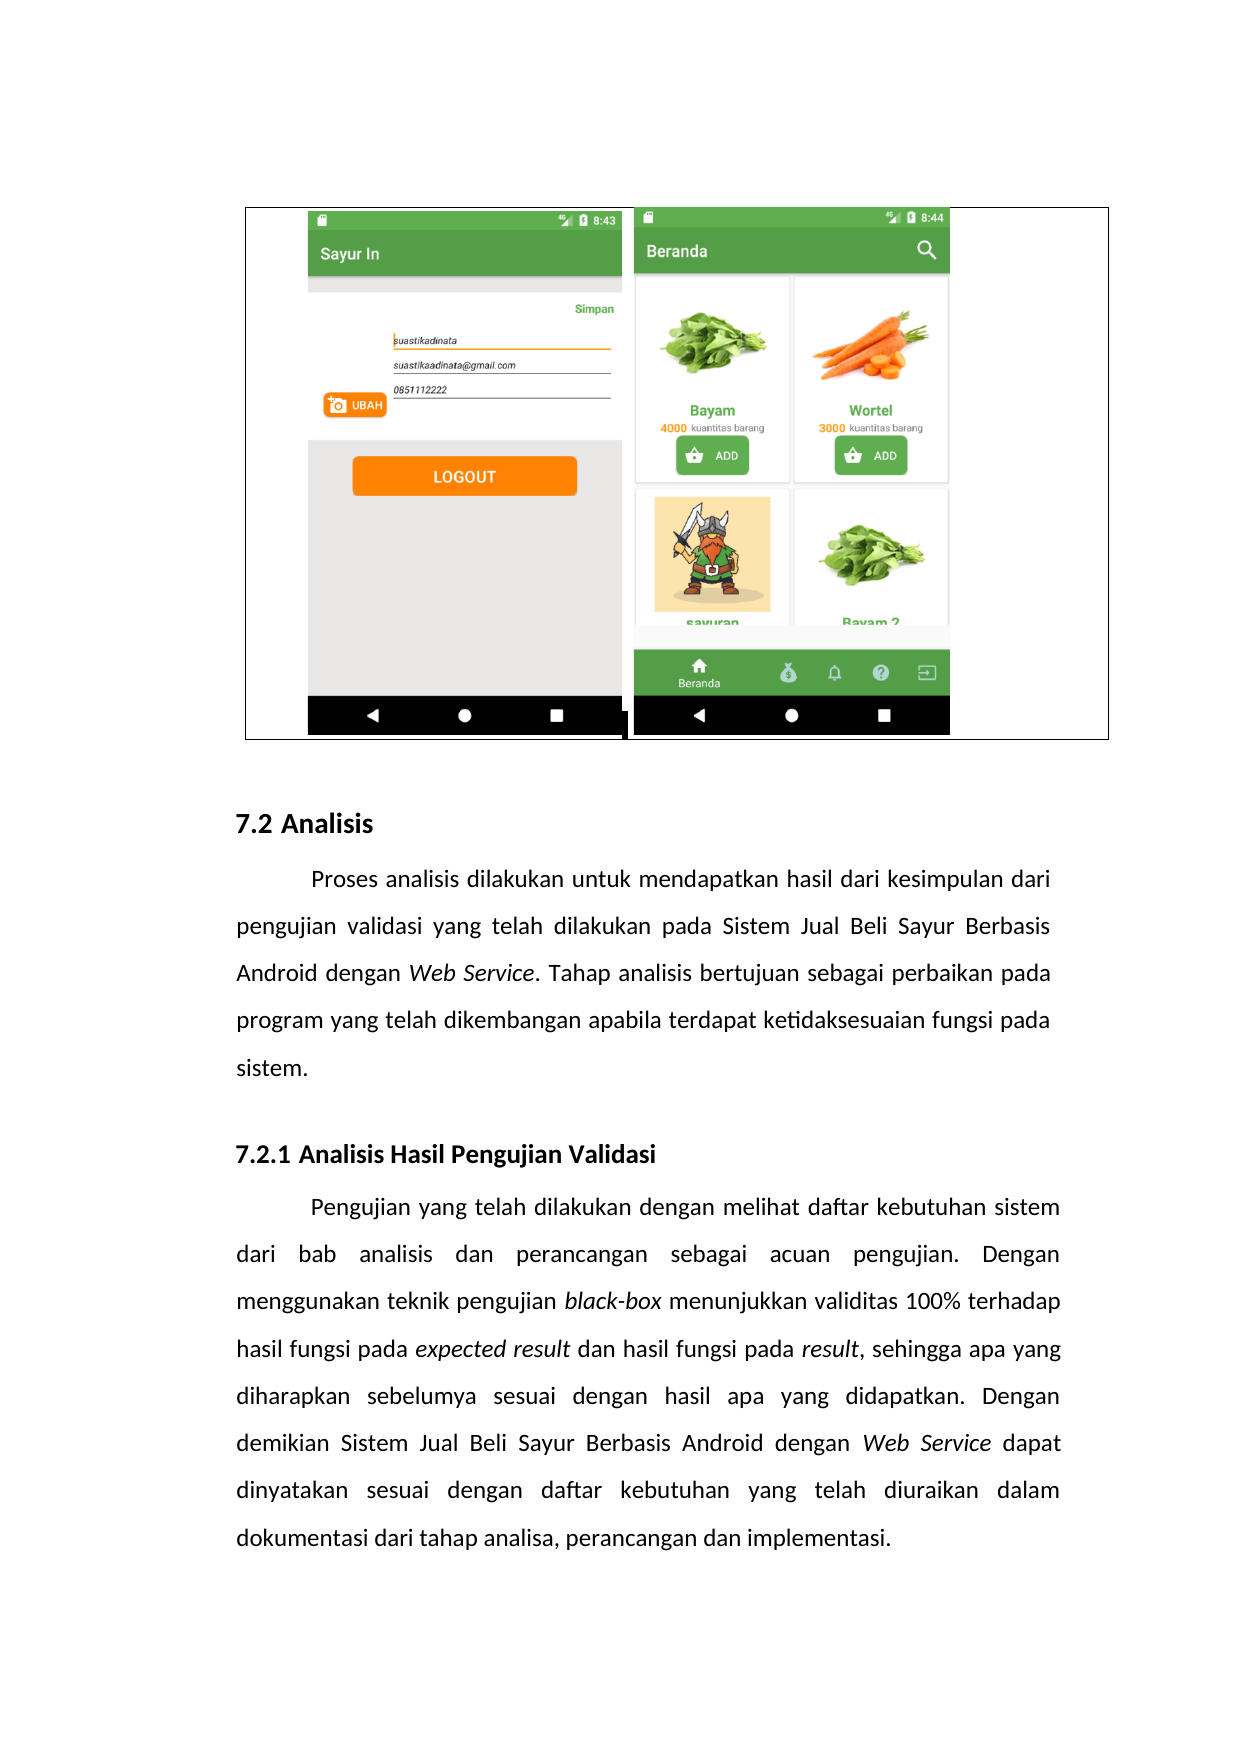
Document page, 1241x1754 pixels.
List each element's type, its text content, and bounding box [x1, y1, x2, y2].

subtitle 7.2.1 Analisis Hasil Pengujian Validasi [235, 1137, 1064, 1170]
subtitle 7.2 Analisis [235, 805, 1064, 840]
picture [307, 211, 622, 735]
text Pengujian yang telah dilakukan dengan melihat daftar kebutuhan sistem dari bab analisis dan perancangan sebagai acuan pengujian. Dengan menggunakan teknik pengujian black-box menunjukkan validitas 100% terhadap hasil fungsi pada expected result dan hasil fungsi pada result, sehingga apa yang diharapkan sebelumya sesuai dengan hasil apa yang didapatkan. Dengan demikian Sistem Jual Beli Sayur Berbasis Android dengan Web Service dapat dinyatakan sesuai dengan daftar kebutuhan yang telah diuraikan dalam dokumentasi dari tahap analisa, perancangan dan implementasi. [236, 1191, 1061, 1552]
table_cell [246, 208, 1108, 739]
picture [633, 207, 950, 735]
text Proses analisis dilakukan untuk mendapatkan hasil dari kesimpulan dari pengujian validasi yang telah dilakukan pada Sistem Jual Beli Sayur Berbasis Android dengan Web Service. Tahap analisis bertujuan sebagai perbaikan pada program yang telah dikembangan apabila terdapat ketidaksesuaian fungsi pada sistem. [236, 863, 1052, 1082]
